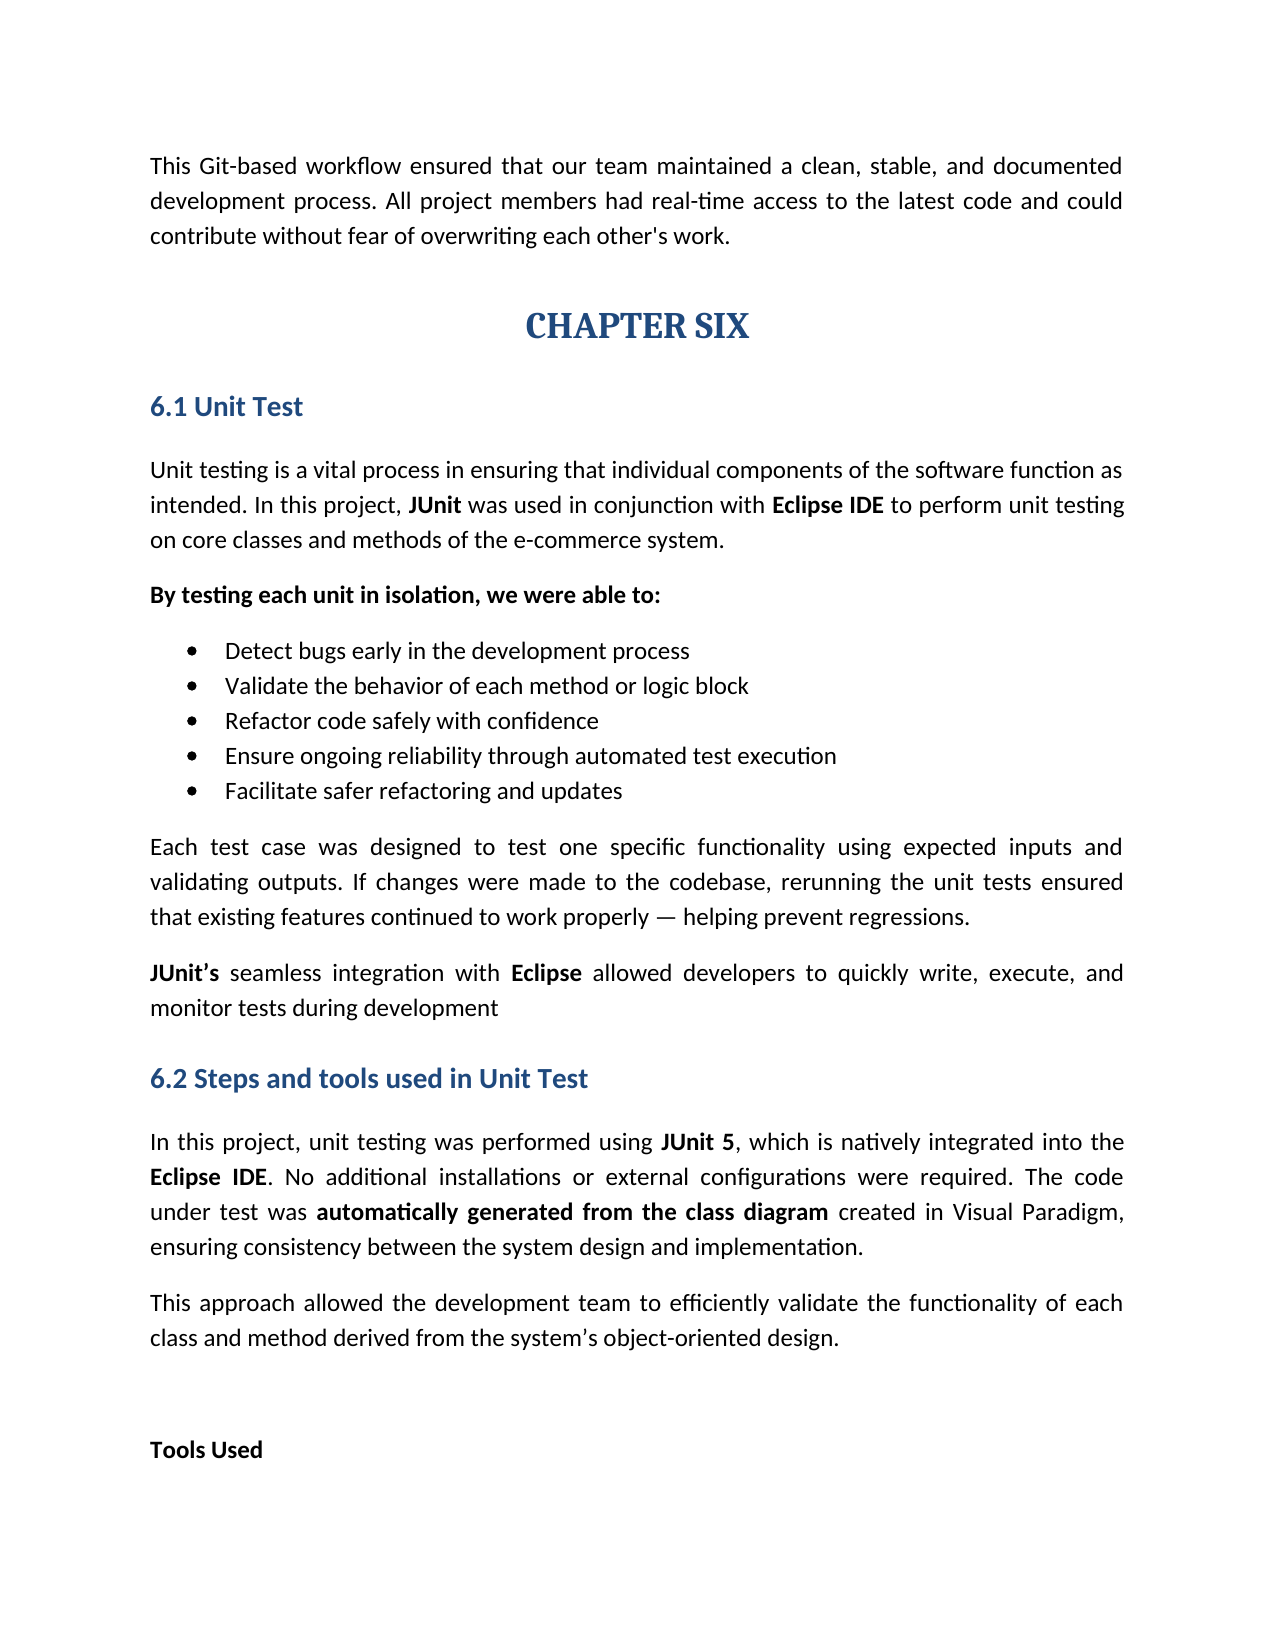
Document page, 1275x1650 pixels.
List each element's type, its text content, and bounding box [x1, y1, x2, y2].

subtitle 6.1 Unit Test [150, 388, 1125, 423]
list Ensure ongoing reliability through automated test execution [187, 741, 1125, 771]
text This approach allowed the development team to efficiently validate the functionality of each class and method derived from the system’s object-oriented design. [150, 1287, 1125, 1353]
list Refactor code safely with confidence [187, 706, 1125, 736]
list Facilitate safer refactoring and updates [187, 776, 1125, 806]
subtitle CHAPTER SIX [150, 305, 1125, 348]
list Detect bugs early in the development process [187, 636, 1125, 666]
text Each test case was designed to test one specific functionality using expected inputs and validating outputs. If changes were made to the codebase, rerunning the unit tests ensured that existing features continued to work properly — helping prevent regressions. [150, 831, 1125, 932]
text This Git-based workflow ensured that our team maintained a clean, stable, and documented development process. All project members had real-time access to the latest code and could contribute without fear of overwriting each other's work. [150, 150, 1125, 251]
text Unit testing is a vital process in ensuring that individual components of the software function as intended. In this project, JUnit was used in conjunction with Eclipse IDE to perform unit testing on core classes and methods of the e-commerce system. [150, 454, 1125, 554]
text Tools Used [150, 1434, 1125, 1464]
text In this project, unit testing was performed using JUnit 5, which is natively integrated into the Eclipse IDE. No additional installations or external configurations were required. The code under test was automatically generated from the class diagram created in Visual Paradigm, ensuring consistency between the system design and implementation. [150, 1126, 1125, 1262]
text JUnit’s seamless integration with Eclipse allowed developers to quickly write, execute, and monitor tests during development [150, 957, 1125, 1023]
list Validate the behavior of each method or logic block [187, 671, 1125, 701]
text By testing each unit in isolation, we were able to: [150, 580, 1125, 610]
subtitle 6.2 Steps and tools used in Unit Test [150, 1061, 1125, 1096]
